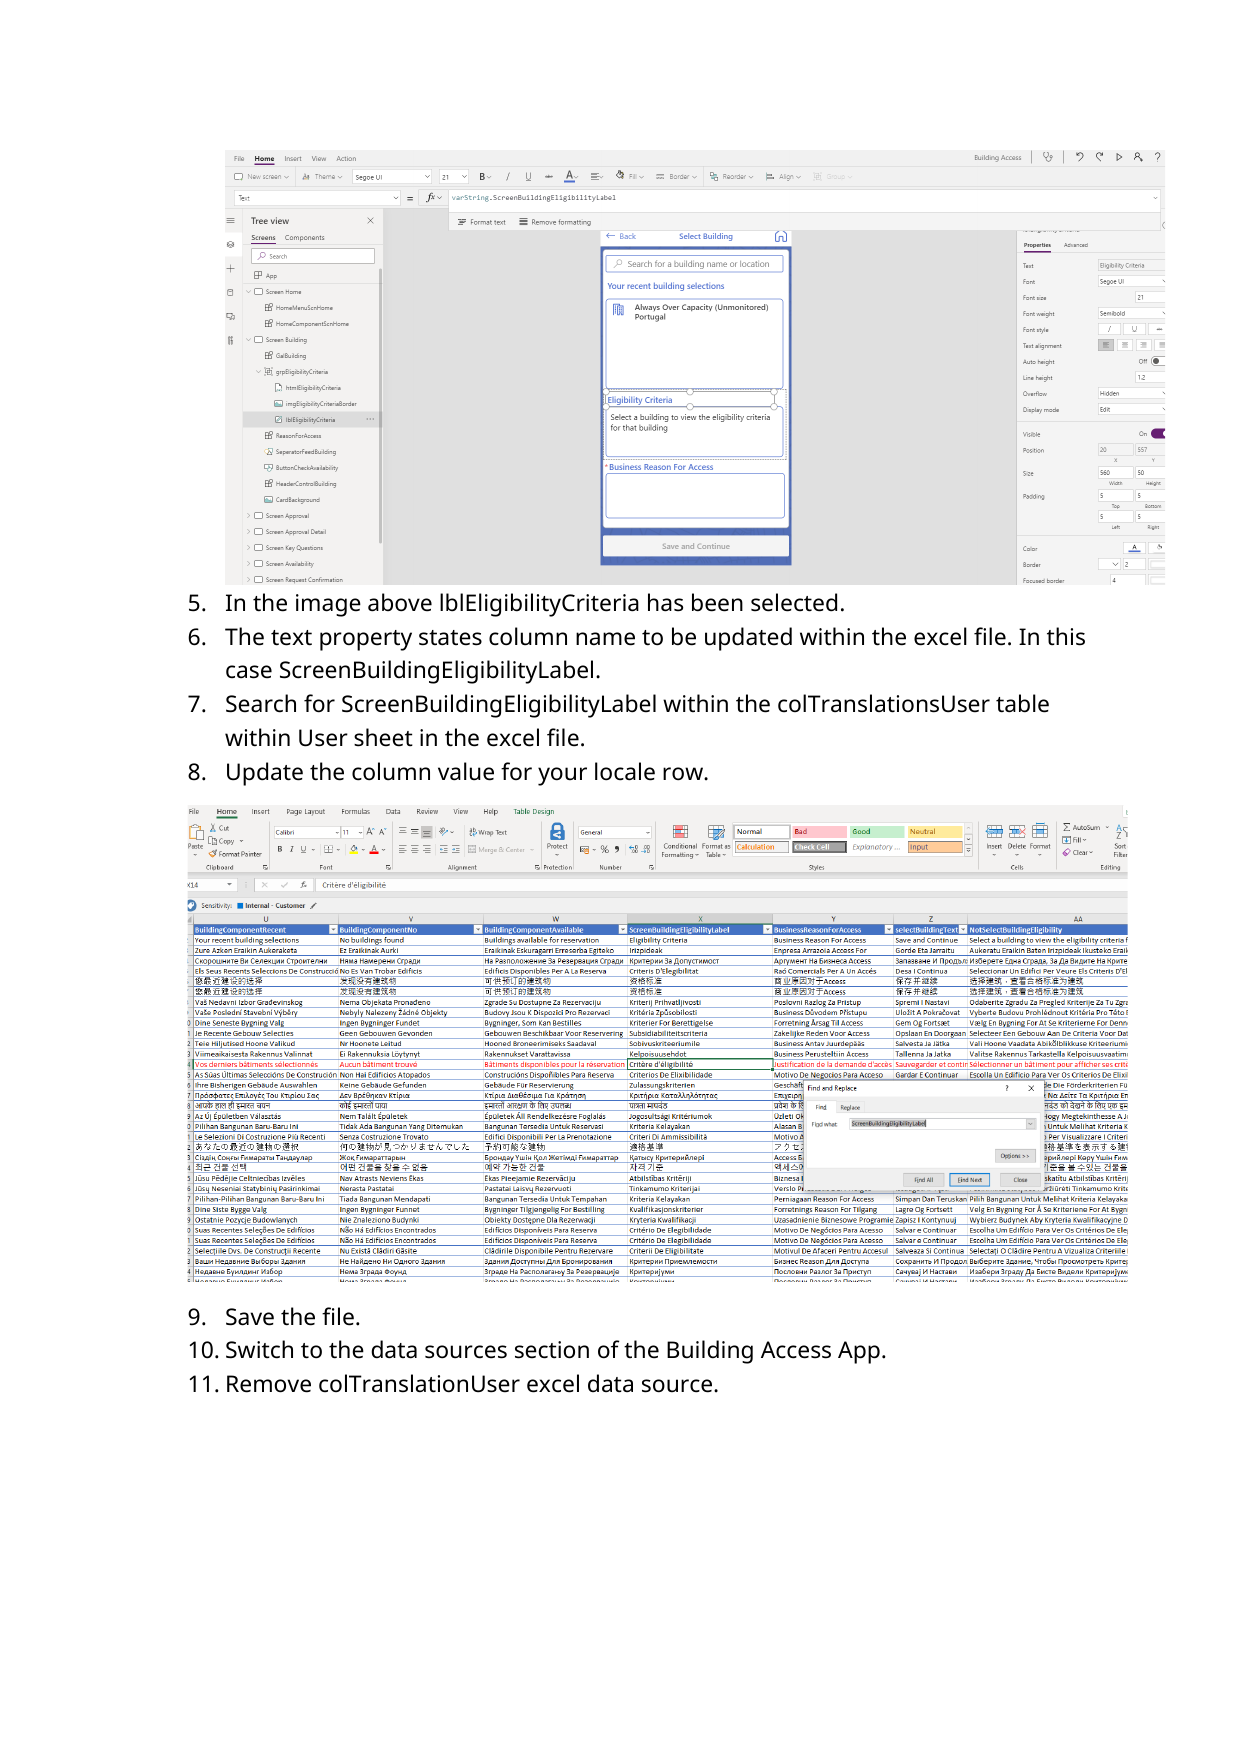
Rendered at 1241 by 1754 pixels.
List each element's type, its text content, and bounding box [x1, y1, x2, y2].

list Search for ScreenBuildingEligibilityLabel within the colTranslationsUser table within User sheet in the excel file. [187, 688, 1090, 753]
picture [225, 150, 1166, 585]
list In the image above lblEligibilityCriteria has been selected. [187, 587, 1090, 618]
list Switch to the data sources section of the Building Access App. [187, 1334, 1090, 1366]
list Update the column value for your locale row. [187, 755, 1090, 787]
picture [187, 805, 1128, 1282]
list The text property states column name to be updated within the excel file. In this case ScreenBuildingEligibilityLabel. [187, 620, 1090, 685]
list Remove colTranslationUser excel data source. [187, 1368, 1090, 1399]
list Save the file. [187, 1301, 1090, 1332]
